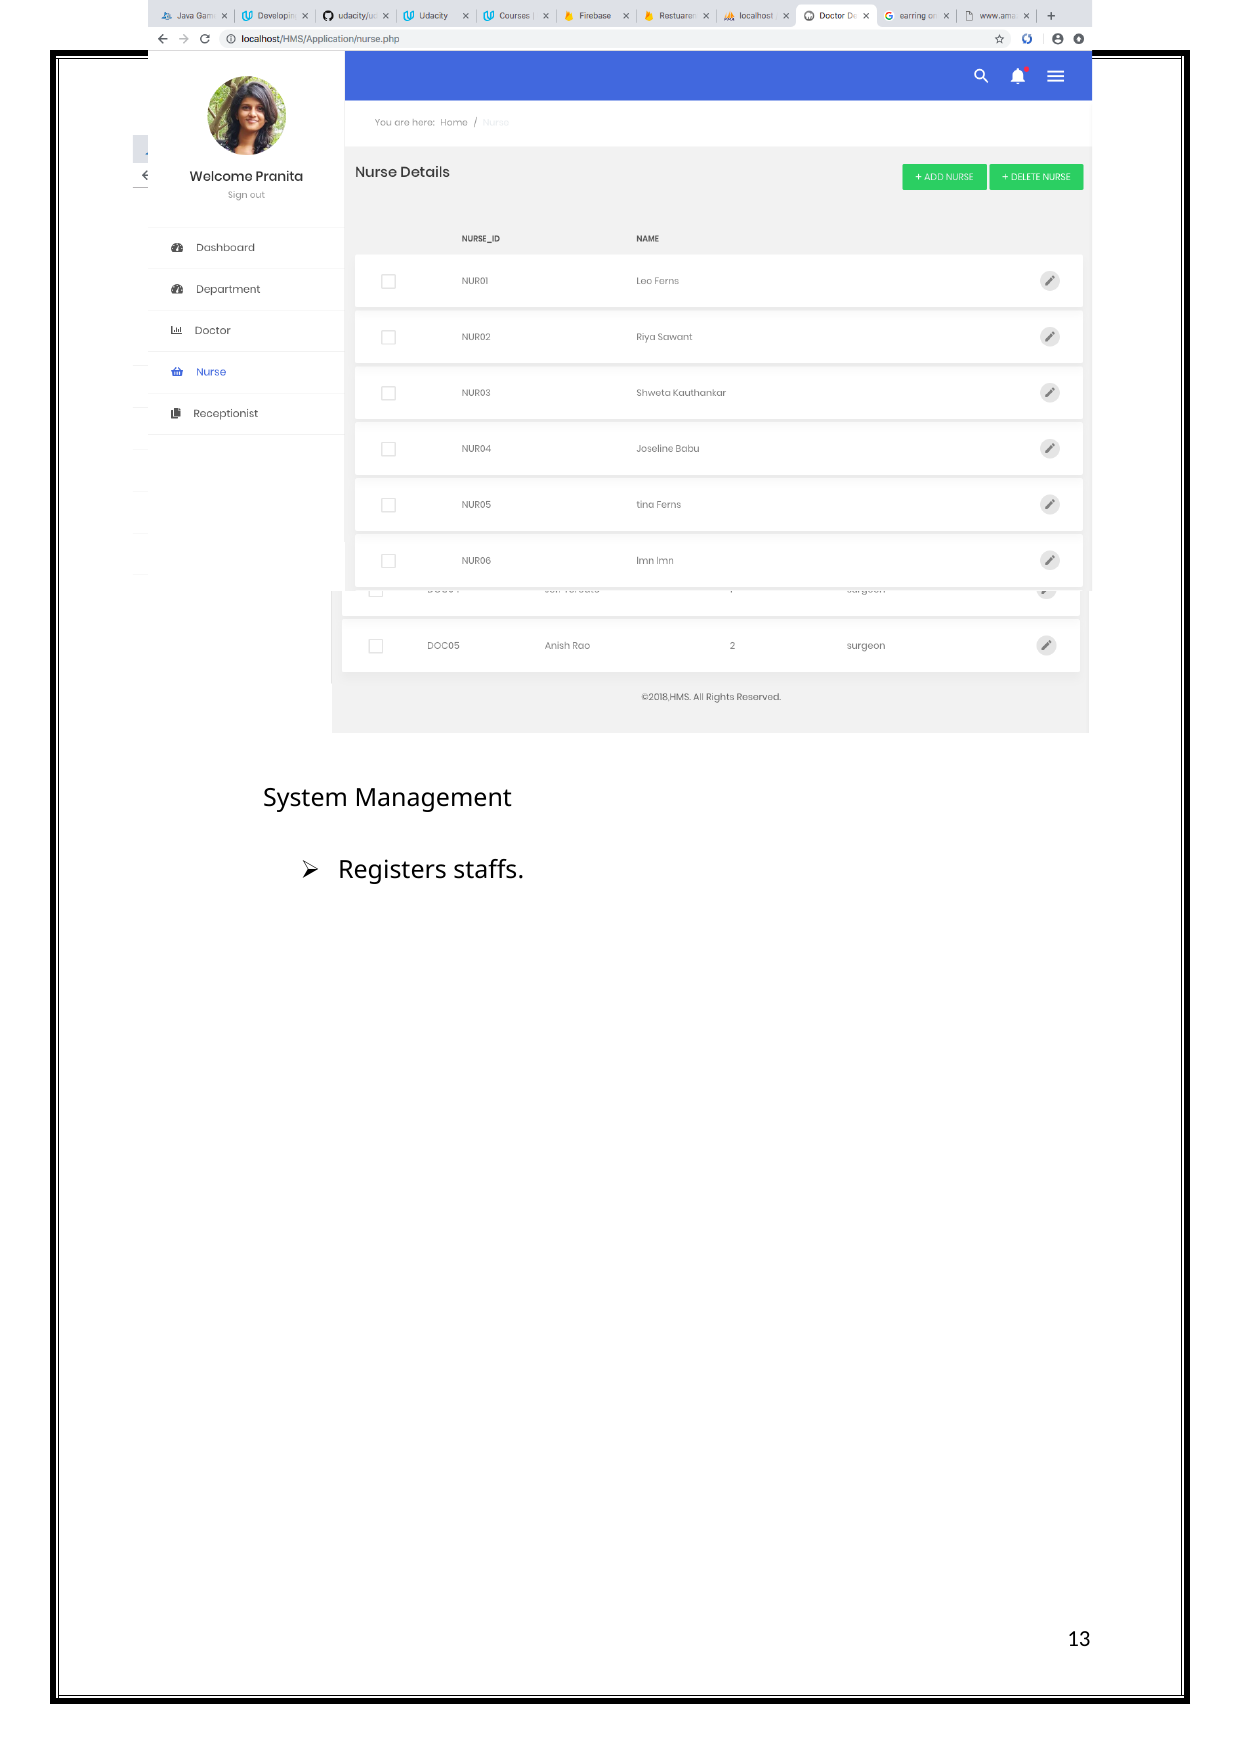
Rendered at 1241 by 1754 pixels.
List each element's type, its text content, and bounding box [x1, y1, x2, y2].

picture [132, 0, 1093, 733]
list Registers staffs. [300, 852, 1090, 886]
text System Management [263, 591, 1090, 814]
